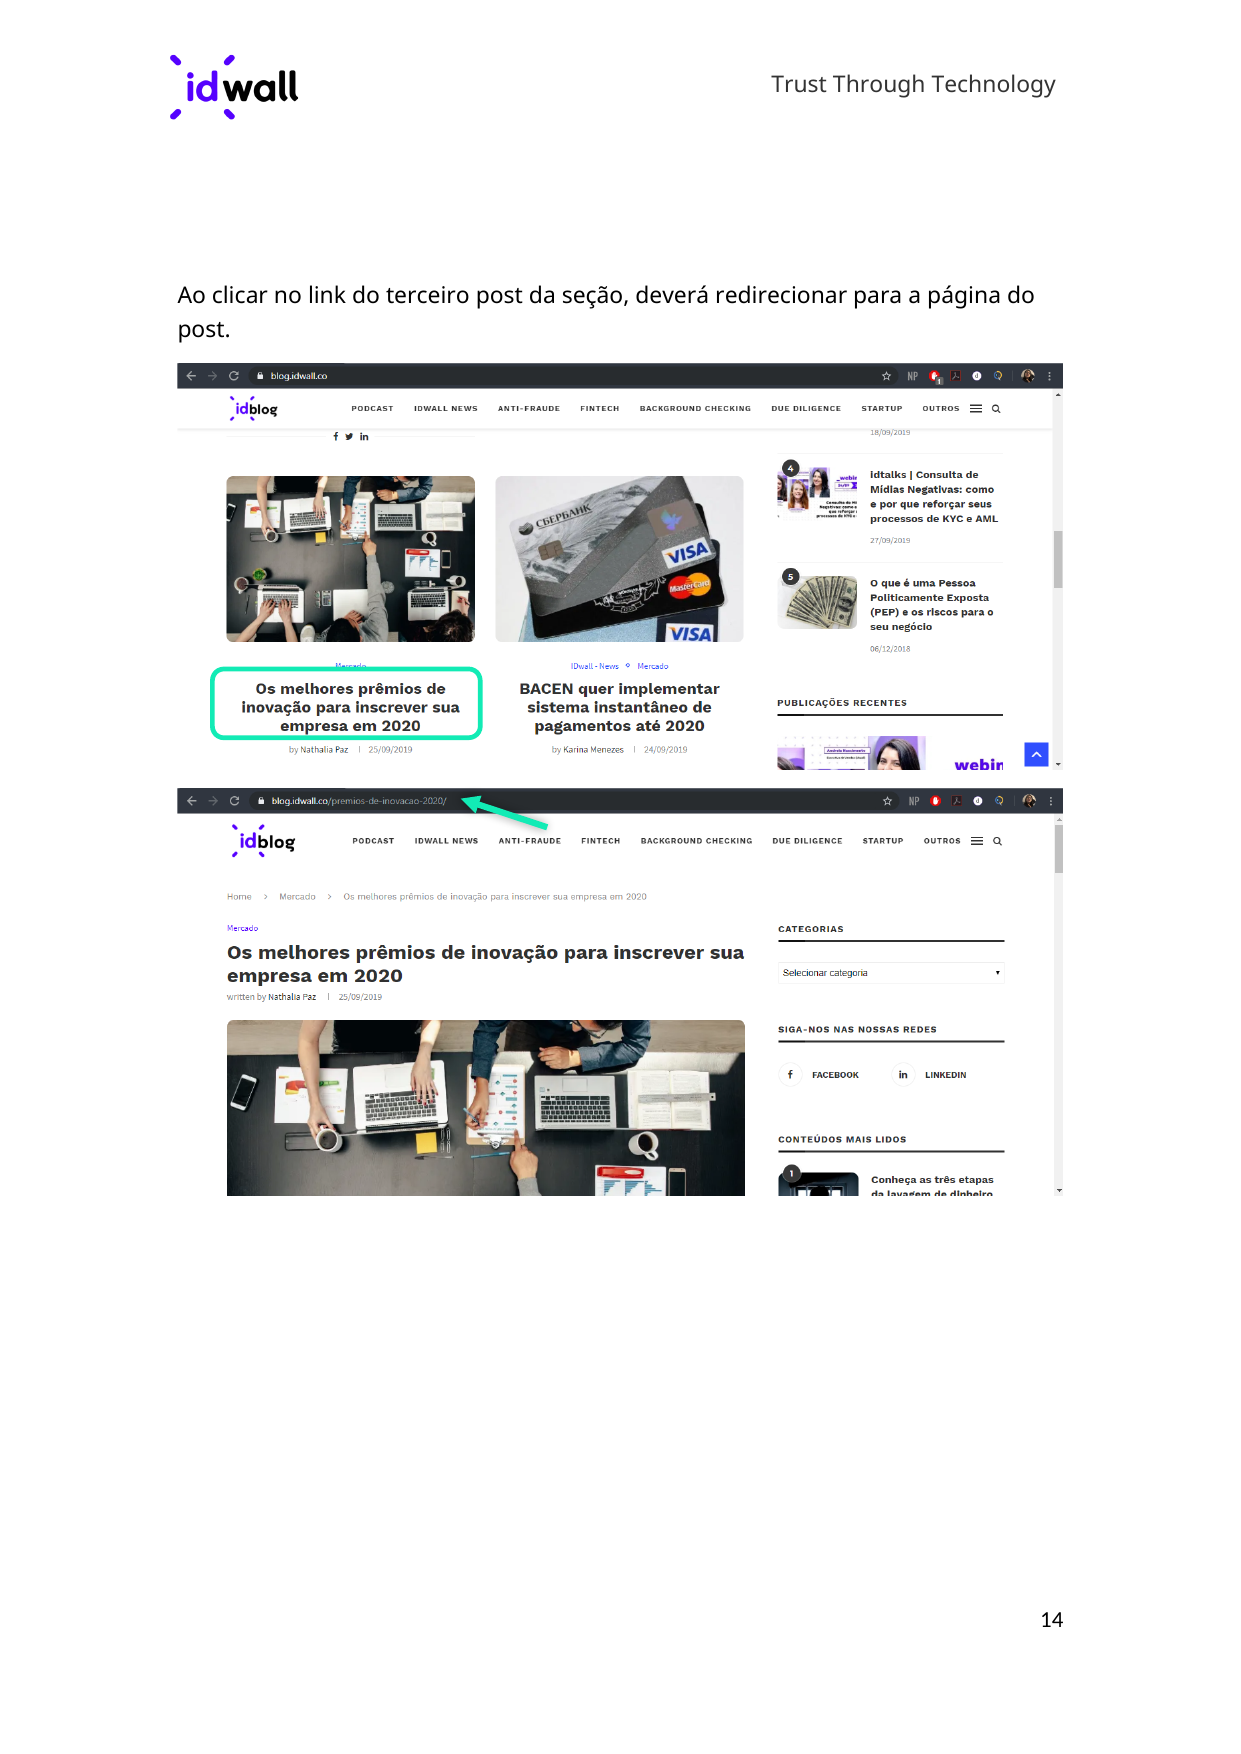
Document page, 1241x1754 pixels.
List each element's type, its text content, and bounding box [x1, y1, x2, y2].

picture [177, 363, 1063, 770]
picture [164, 17, 304, 157]
text Ao clicar no link do terceiro post da seção, deverá redirecionar para a página do post. [177, 279, 1063, 344]
picture [177, 788, 1063, 1196]
